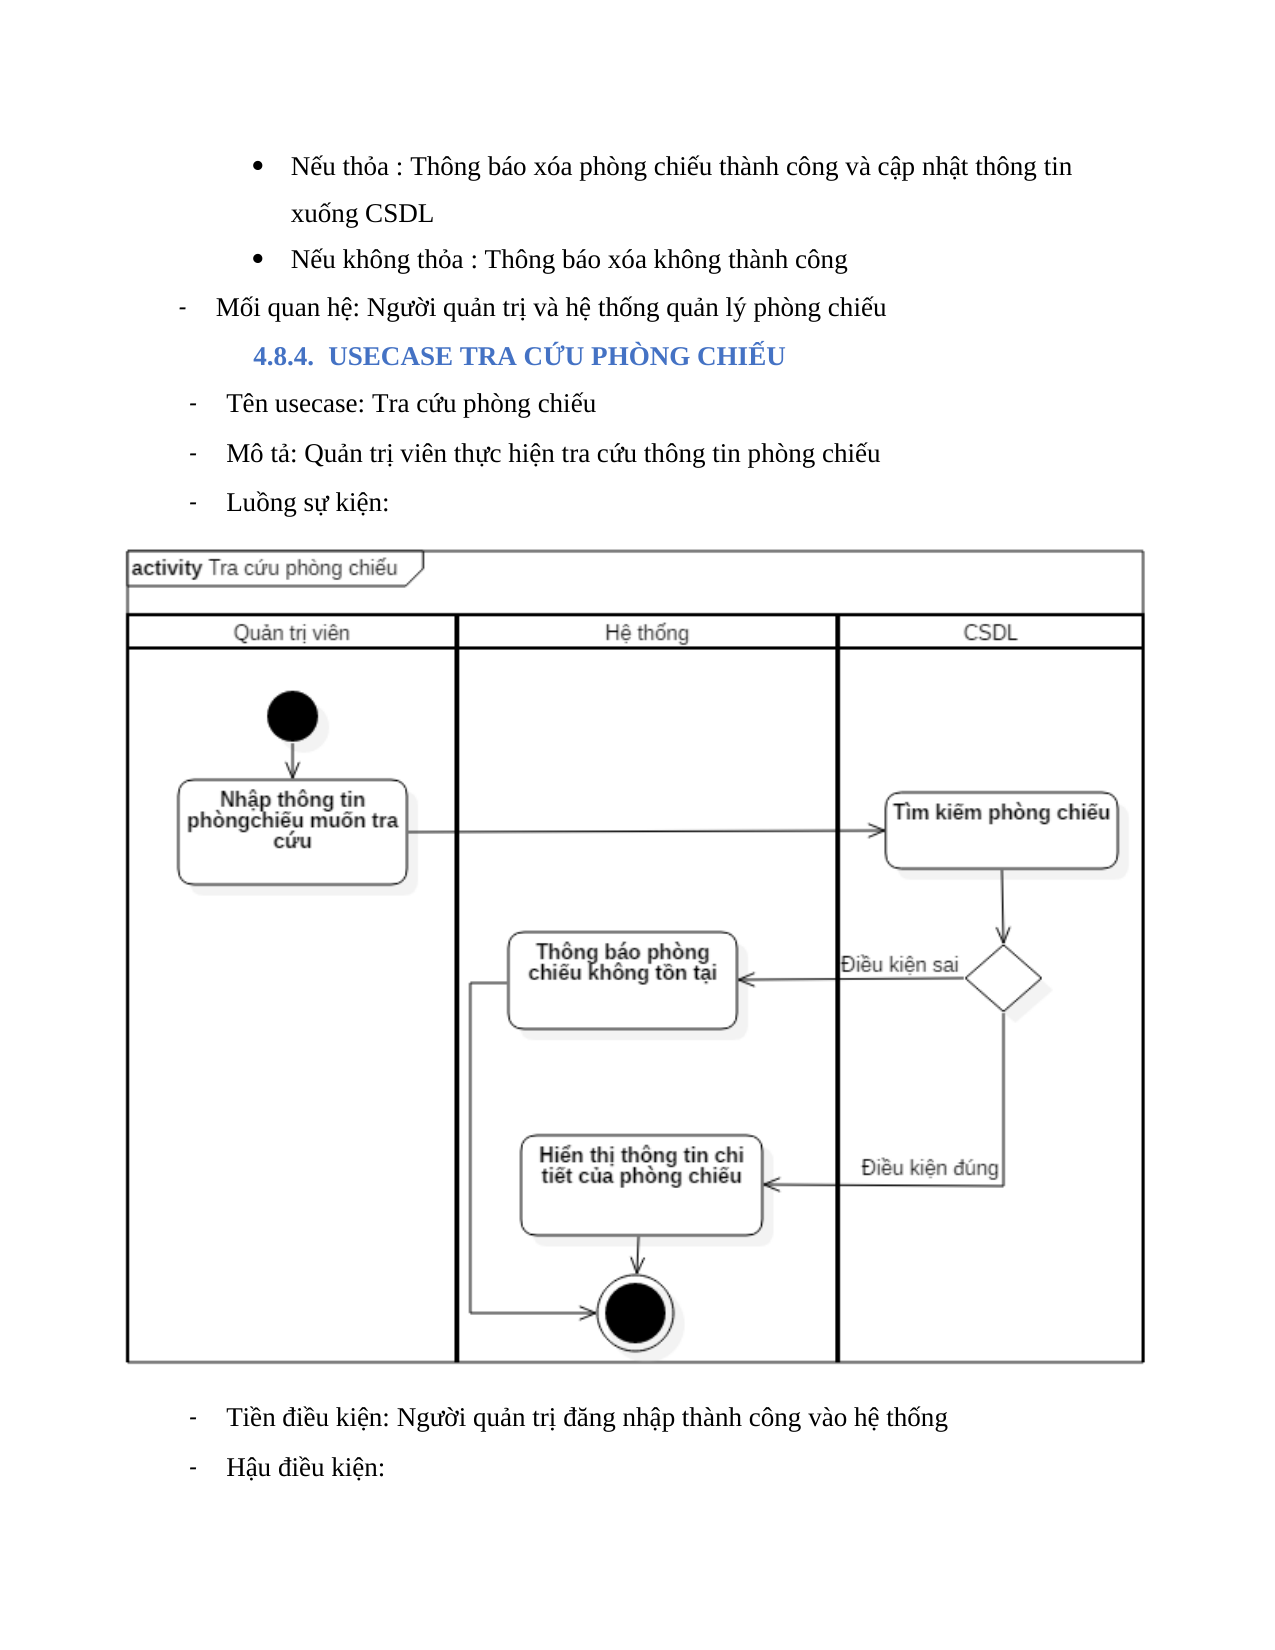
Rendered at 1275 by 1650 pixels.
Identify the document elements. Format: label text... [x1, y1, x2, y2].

list Nếu không thỏa : Thông báo xóa không thành công [253, 243, 1106, 275]
list Luồng sự kiện: [188, 485, 1106, 518]
list Mối quan hệ: Người quản trị và hệ thống quản lý phòng chiếu [178, 290, 1106, 323]
list Nếu thỏa : Thông báo xóa phòng chiếu thành công và cập nhật thông tin xuống CSDL [253, 150, 1106, 228]
list USECASE TRA CỨU PHÒNG CHIẾU [253, 340, 1106, 371]
list Tiền điều kiện: Người quản trị đăng nhập thành công vào hệ thống [188, 1400, 1106, 1433]
picture [112, 535, 1172, 1388]
list Tên usecase: Tra cứu phòng chiếu [188, 386, 1106, 419]
list Mô tả: Quản trị viên thực hiện tra cứu thông tin phòng chiếu [188, 436, 1106, 469]
list Hậu điều kiện: [188, 1450, 1106, 1483]
